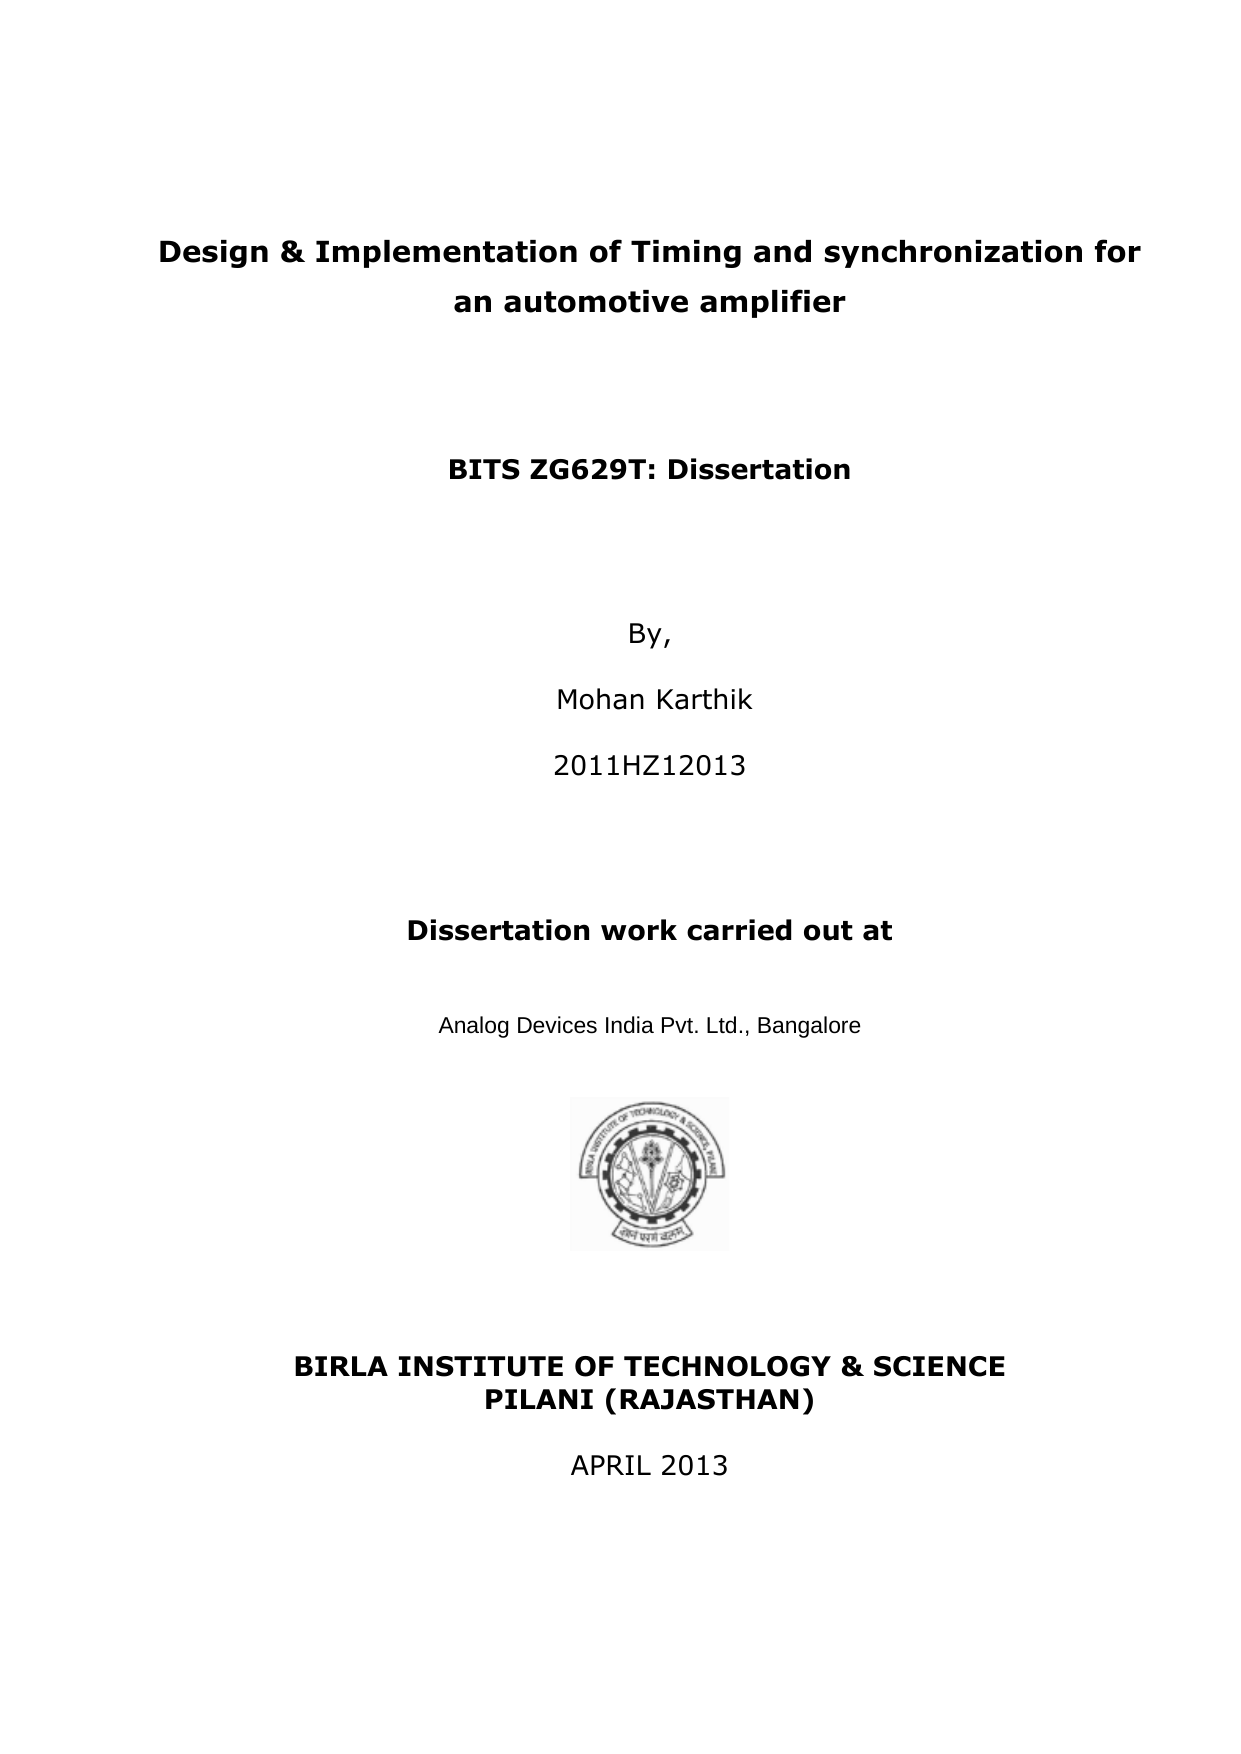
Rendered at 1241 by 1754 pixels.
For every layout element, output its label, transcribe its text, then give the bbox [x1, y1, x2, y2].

text Dissertation work carried out at [148, 913, 1152, 946]
text Design & Implementation of Timing and synchronization for an automotive amplifier [148, 233, 1152, 318]
picture [570, 1097, 730, 1251]
text PILANI (RAJASTHAN) [148, 1382, 1152, 1415]
text 2011HZ12013 [148, 748, 1152, 781]
text BIRLA INSTITUTE OF TECHNOLOGY & SCIENCE [148, 1349, 1152, 1382]
text Mohan Karthik [148, 683, 1152, 716]
text By, [148, 617, 1152, 650]
text APRIL 2013 [148, 1448, 1152, 1481]
text BITS ZG629T: Dissertation [148, 452, 1152, 485]
